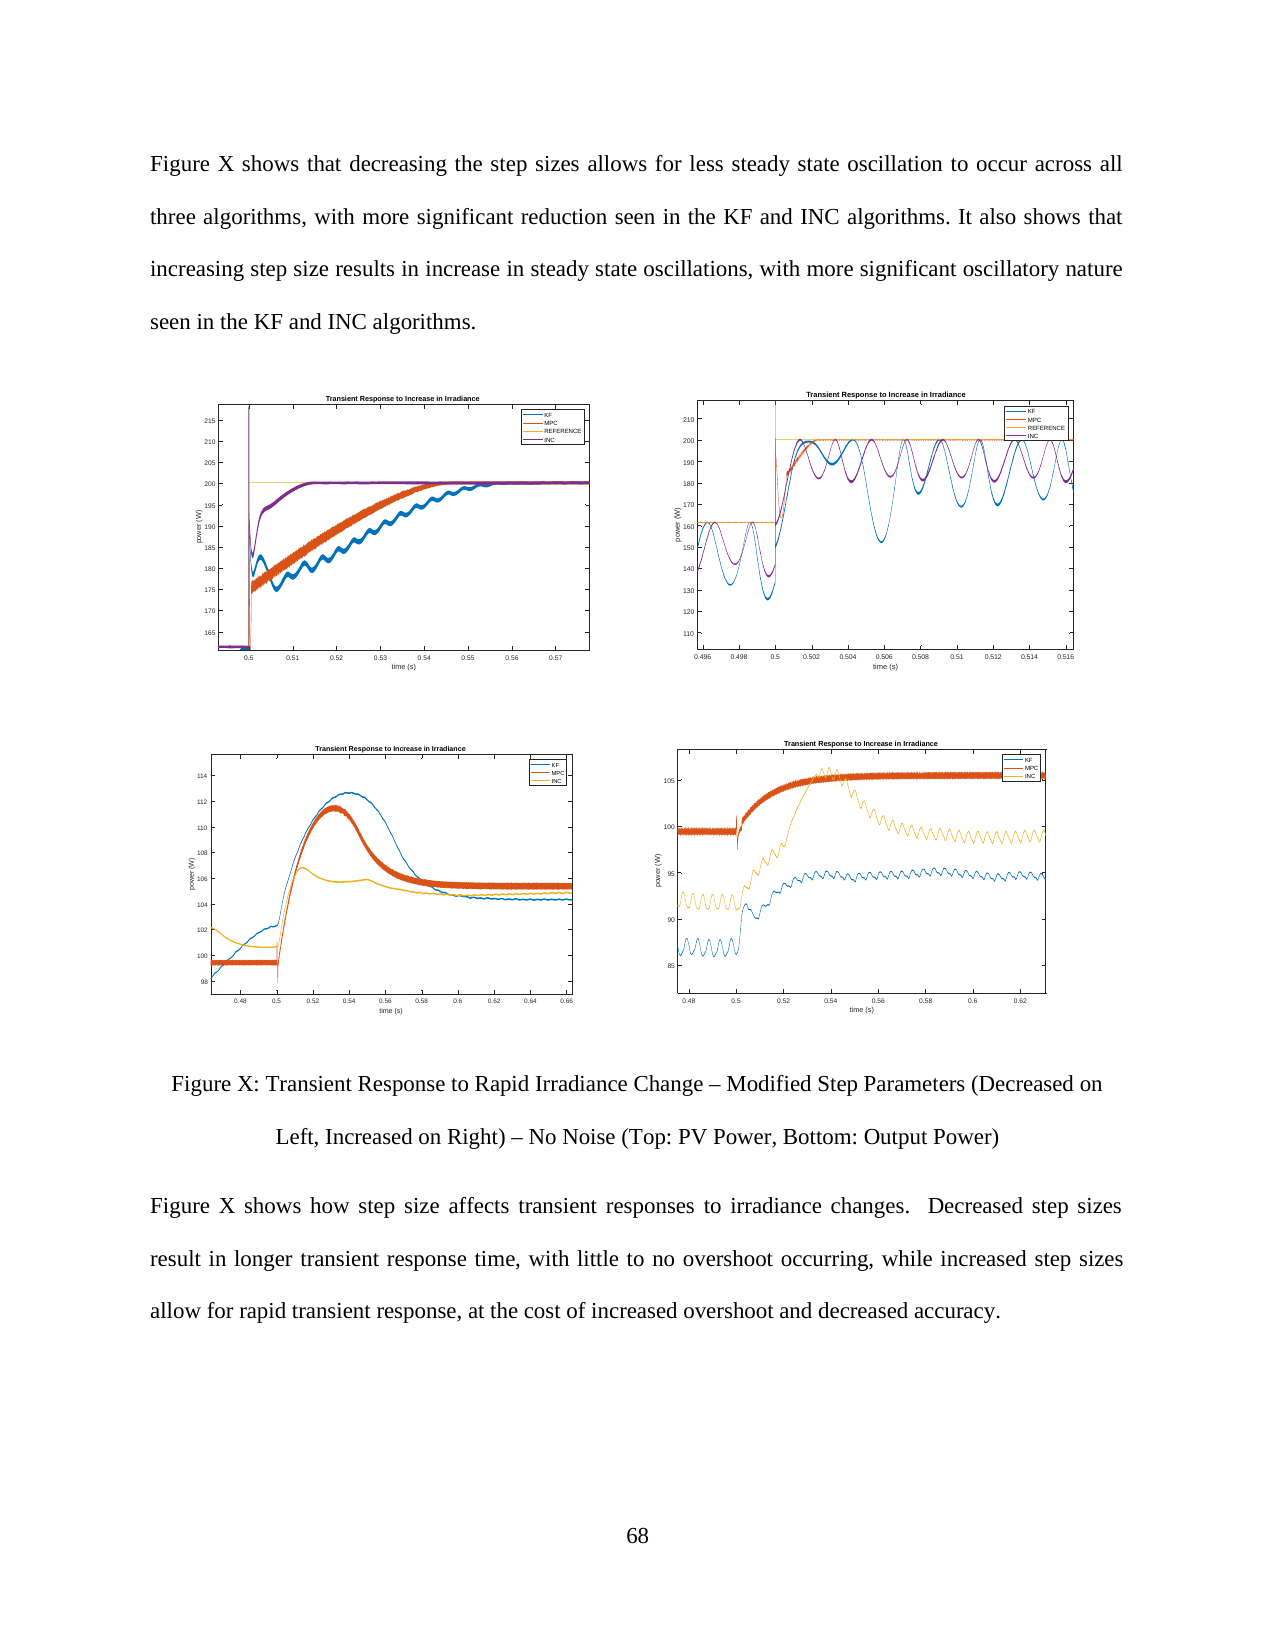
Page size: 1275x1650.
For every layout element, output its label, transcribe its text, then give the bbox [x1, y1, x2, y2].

text Figure X shows how step size affects transient responses to irradiance changes. Decreased step sizes result in longer transient response time, with little to no overshoot occurring, while increased step sizes allow for rapid transient response, at the cost of increased overshoot and decreased accuracy. [150, 1192, 1125, 1324]
text Figure X: Transient Response to Rapid Irradiance Change – Modified Step Parameters (Decreased on Left, Increased on Right) – No Noise (Top: PV Power, Bottom: Output Power) [150, 1070, 1125, 1149]
text Figure X shows that decreasing the step sizes allows for less steady state oscillation to occur across all three algorithms, with more significant reduction seen in the KF and INC algorithms. It also shows that increasing step size results in increase in steady state oscillations, with more significant oscillatory nature seen in the KF and INC algorithms. [150, 150, 1125, 334]
